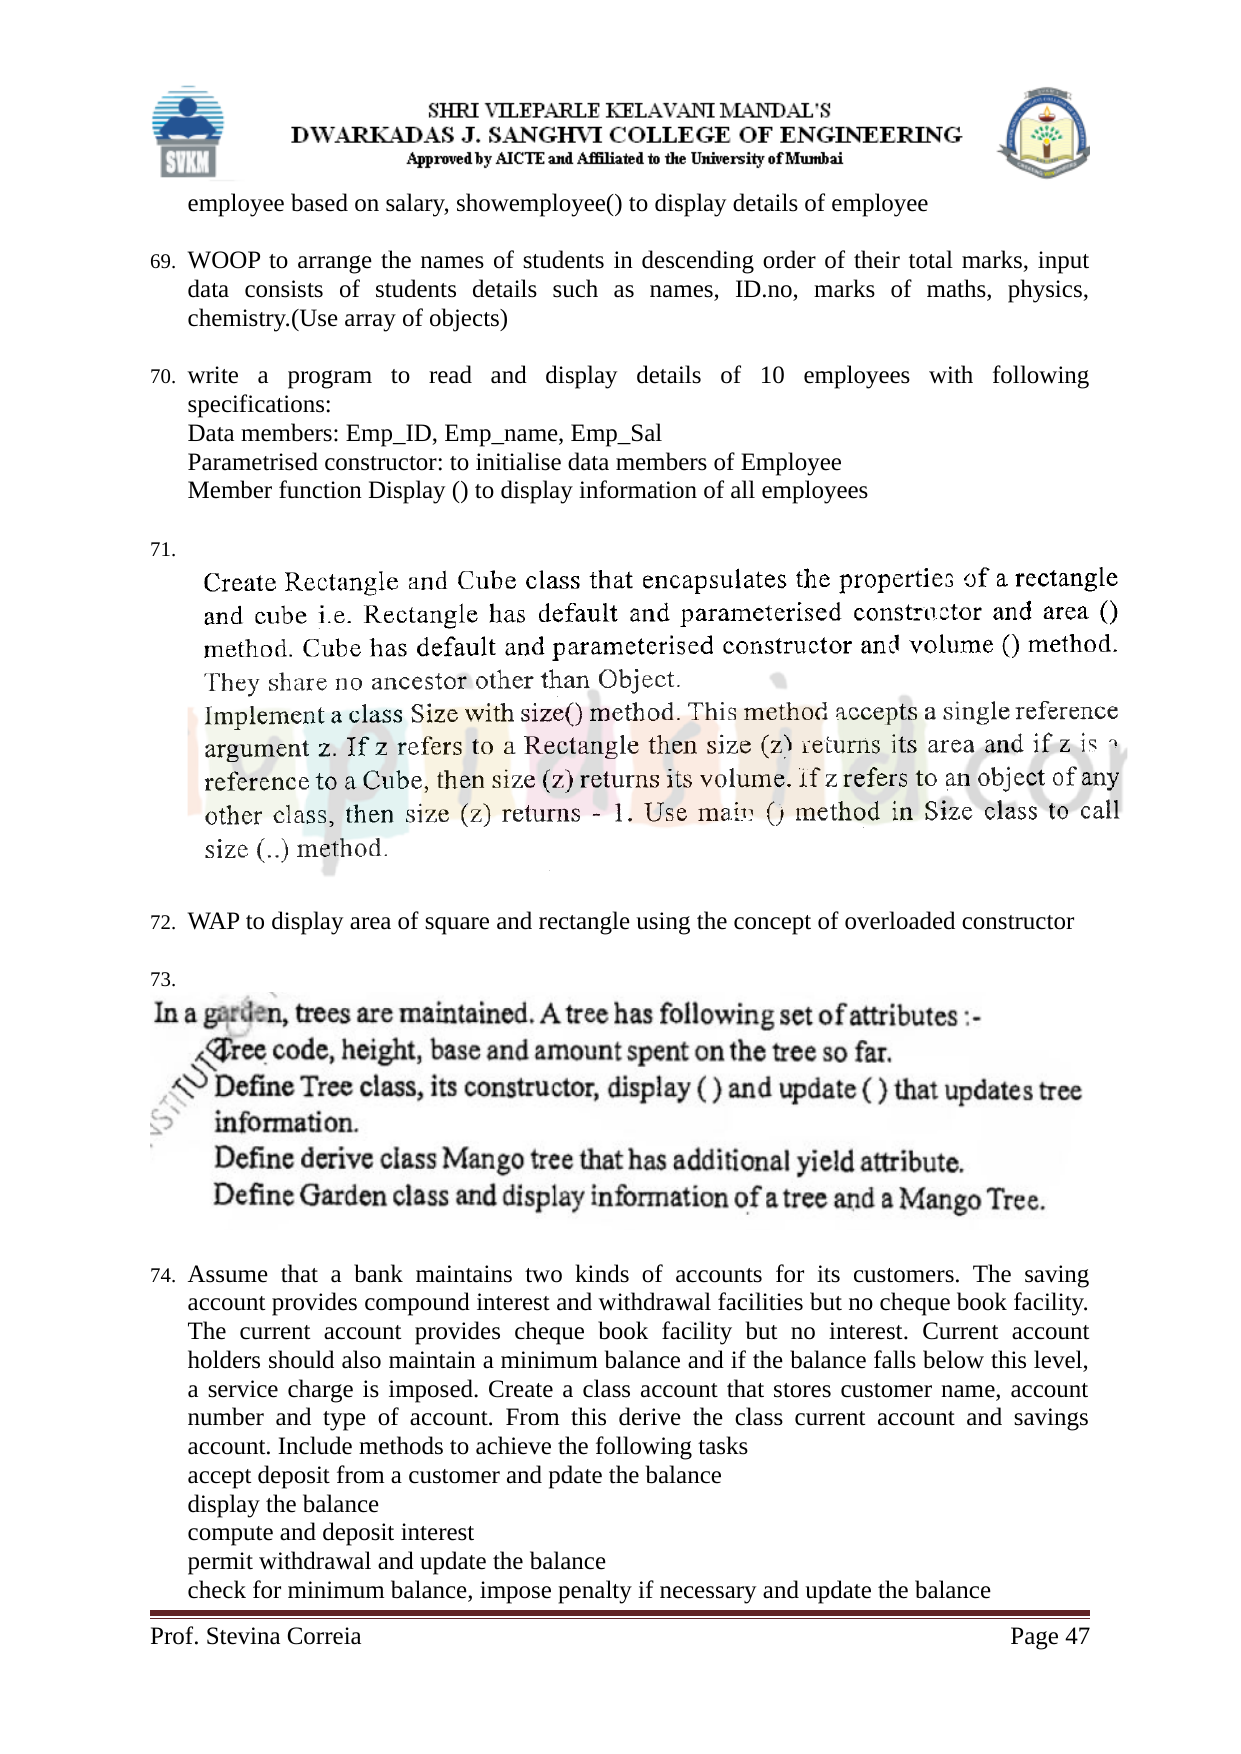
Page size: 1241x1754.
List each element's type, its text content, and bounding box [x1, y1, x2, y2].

list write a program to read and display details of 10 employees with following specifications: [150, 361, 1090, 418]
text Data members: Emp_ID, Emp_name, Emp_Sal [150, 418, 1090, 447]
text compute and deposit interest [187, 1517, 1090, 1546]
list Assume that a bank maintains two kinds of accounts for its customers. The saving account provides compound interest and withdrawal facilities but no cheque book facility. The current account provides cheque book facility but no interest. Current account holders should also maintain a minimum balance and if the balance falls below this level, a service charge is imposed. Create a class account that stores customer name, account number and type of account. From this derive the class current account and savings account. Include methods to achieve the following tasks [150, 1259, 1090, 1460]
list WOOP to arrange the names of students in descending order of their total marks, input data consists of students details such as names, ID.no, marks of maths, physics, chemistry.(Use array of objects) [150, 246, 1090, 332]
text accept deposit from a customer and pdate the balance [187, 1460, 1090, 1489]
picture [150, 75, 1090, 188]
text Member function Display () to display information of all employees [187, 476, 1090, 504]
list WAP to display area of square and rectangle using the concept of overloaded constructor [150, 906, 1090, 935]
text permit withdrawal and update the balance [187, 1546, 1090, 1575]
text check for minimum balance, impose penalty if necessary and update the balance [187, 1575, 1090, 1604]
text display the balance [187, 1489, 1090, 1517]
text Parametrised constructor: to initialise data members of Employee [187, 447, 1090, 476]
